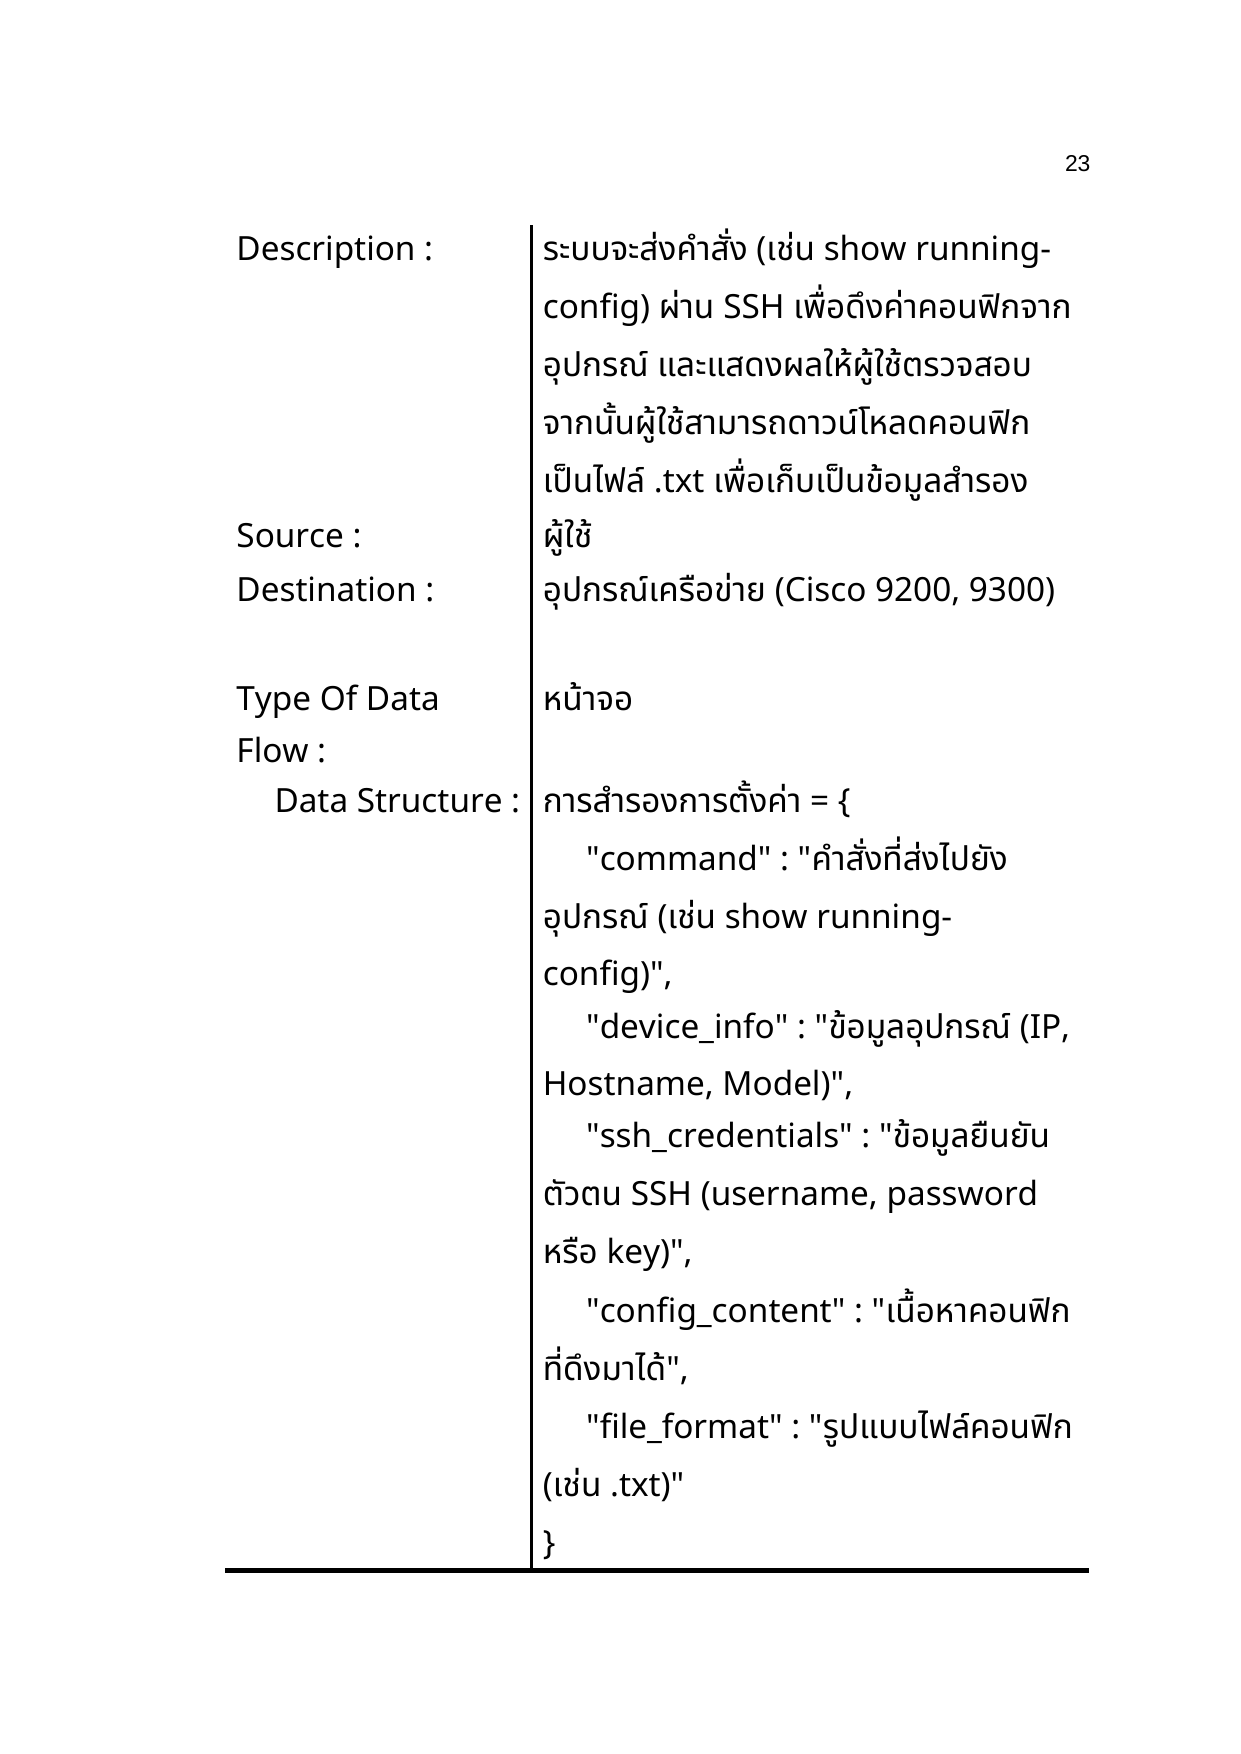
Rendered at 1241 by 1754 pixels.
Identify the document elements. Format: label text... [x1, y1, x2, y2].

table_cell Destination : [225, 566, 530, 675]
table_cell ผู้ใช้ [533, 512, 1089, 566]
table_cell การสำรองการตั้งค่า = { "command" : "คำสั่งที่ส่งไปยังอุปกรณ์ (เช่น show running-config)", "device_info" : "ข้อมูลอุปกรณ์ (IP, Hostname, Model)", "ssh_credentials" : "ข้อมูลยืนยันตัวตน SSH (username, password หรือ key)", "config_content" : "เนื้อหาคอนฟิกที่ดึงมาได้", "file_format" : "รูปแบบไฟล์คอนฟิก (เช่น .txt)" } [533, 777, 1089, 1568]
table_cell Data Structure : [225, 777, 530, 1568]
table_cell Type Of Data Flow : [225, 675, 530, 777]
table_cell Source : [225, 512, 530, 566]
table_cell ระบบจะส่งคำสั่ง (เช่น show running-config) ผ่าน SSH เพื่อดึงค่าคอนฟิกจากอุปกรณ์ และแสดงผลให้ผู้ใช้ตรวจสอบ จากนั้นผู้ใช้สามารถดาวน์โหลดคอนฟิกเป็นไฟล์ .txt เพื่อเก็บเป็นข้อมูลสำรอง [533, 225, 1089, 512]
table_cell Description : [225, 225, 530, 512]
table_cell หน้าจอ [533, 675, 1089, 777]
table_cell อุปกรณ์เครือข่าย (Cisco 9200, 9300) [533, 566, 1089, 675]
